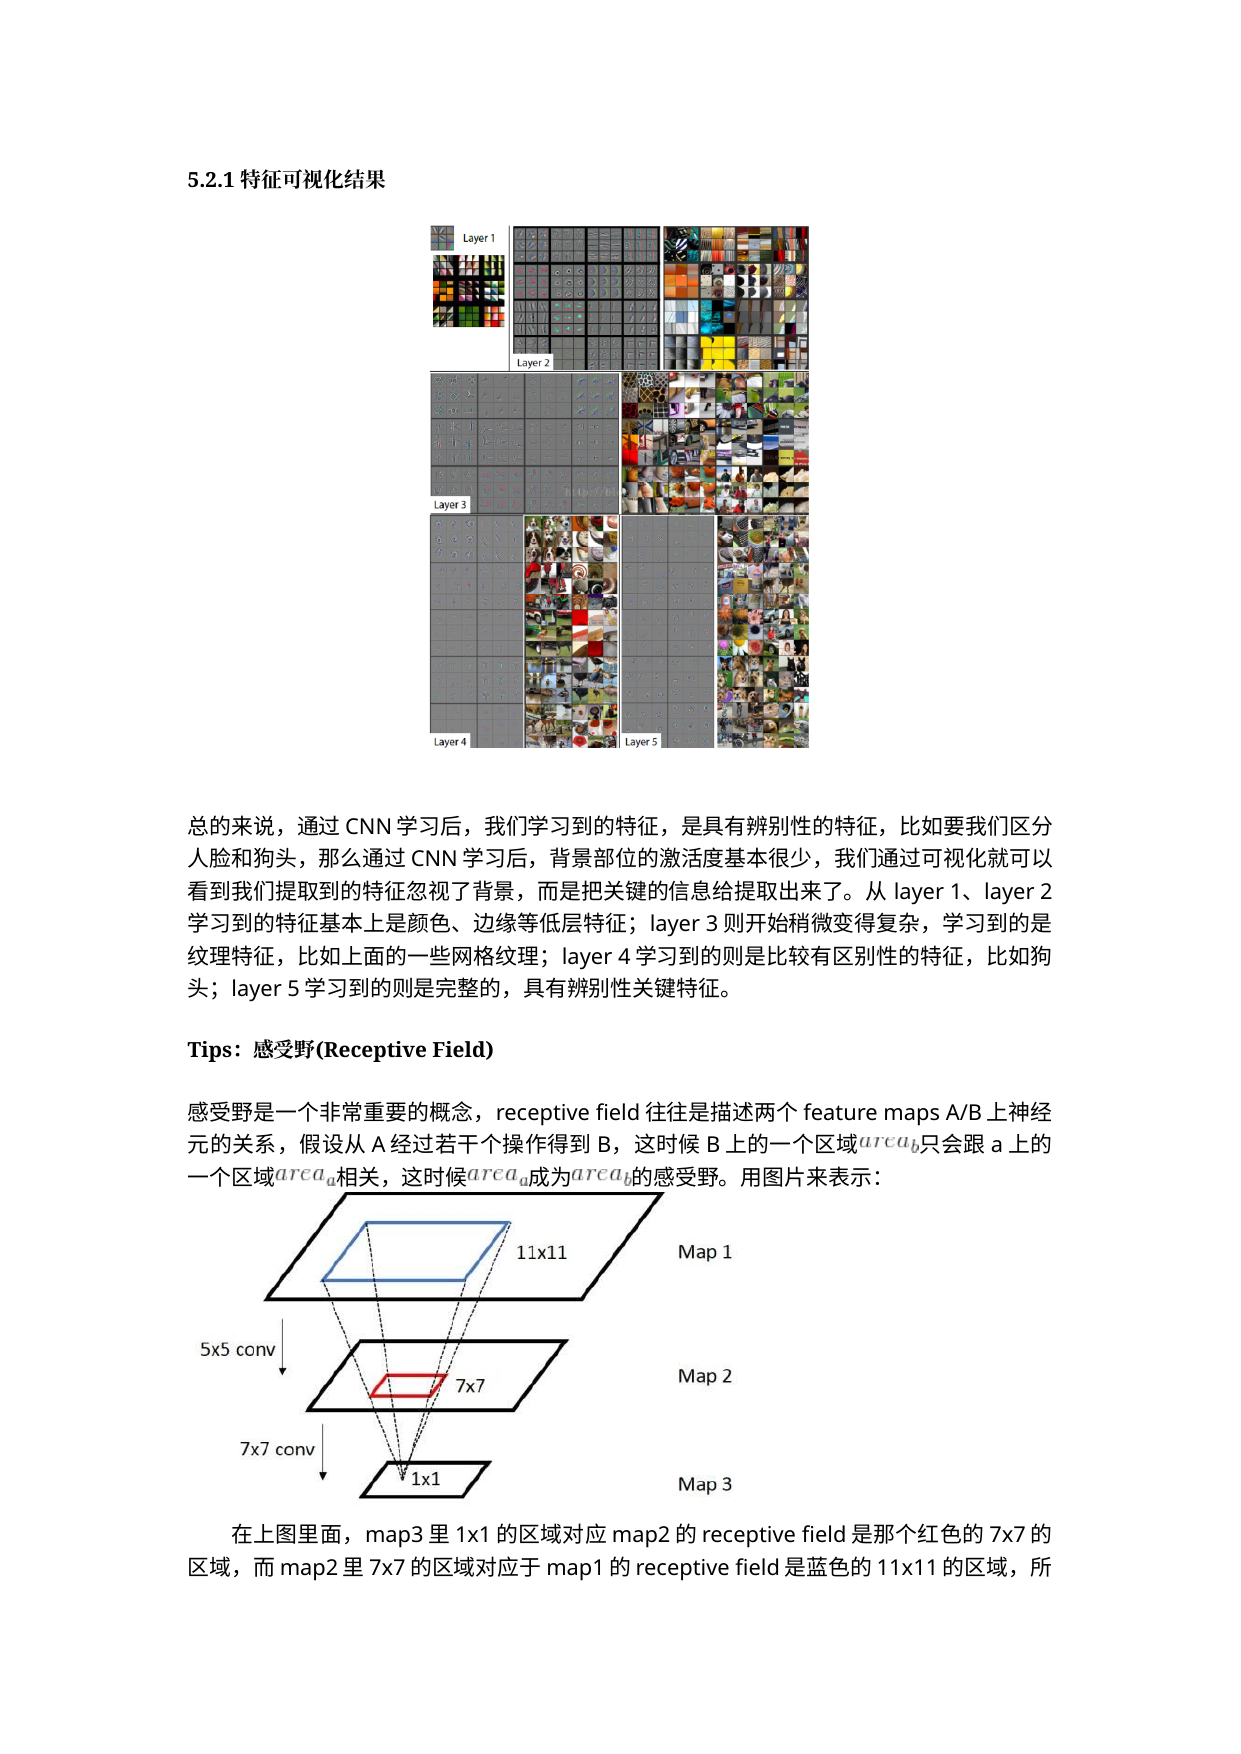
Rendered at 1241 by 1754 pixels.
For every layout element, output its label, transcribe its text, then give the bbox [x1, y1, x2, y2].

subtitle Tips：感受野(Receptive Field) [187, 1033, 1053, 1065]
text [187, 1517, 1053, 1582]
text 感受野是一个非常重要的概念，receptive field往往是描述两个feature maps A/B上神经元的关系，假设从A经过若干个操作得到B，这时候B上的一个区域只会跟a上的一个区域相关，这时候成为的感受野。用图片来表示： [187, 1094, 1053, 1192]
picture [275, 1169, 336, 1186]
subtitle 5.2.1 特征可视化结果 [187, 162, 1053, 194]
picture [429, 223, 811, 748]
picture [187, 1192, 745, 1509]
text 总的来说，通过CNN学习后，我们学习到的特征，是具有辨别性的特征，比如要我们区分人脸和狗头，那么通过CNN学习后，背景部位的激活度基本很少，我们通过可视化就可以看到我们提取到的特征忽视了背景，而是把关键的信息给提取出来了。从layer 1、layer 2学习到的特征基本上是颜色、边缘等低层特征；layer 3则开始稍微变得复杂，学习到的是纹理特征，比如上面的一些网格纹理；layer 4学习到的则是比较有区别性的特征，比如狗头；layer 5学习到的则是完整的，具有辨别性关键特征。 [187, 809, 1053, 1004]
picture [859, 1137, 919, 1153]
picture [571, 1169, 632, 1186]
picture [467, 1169, 529, 1186]
